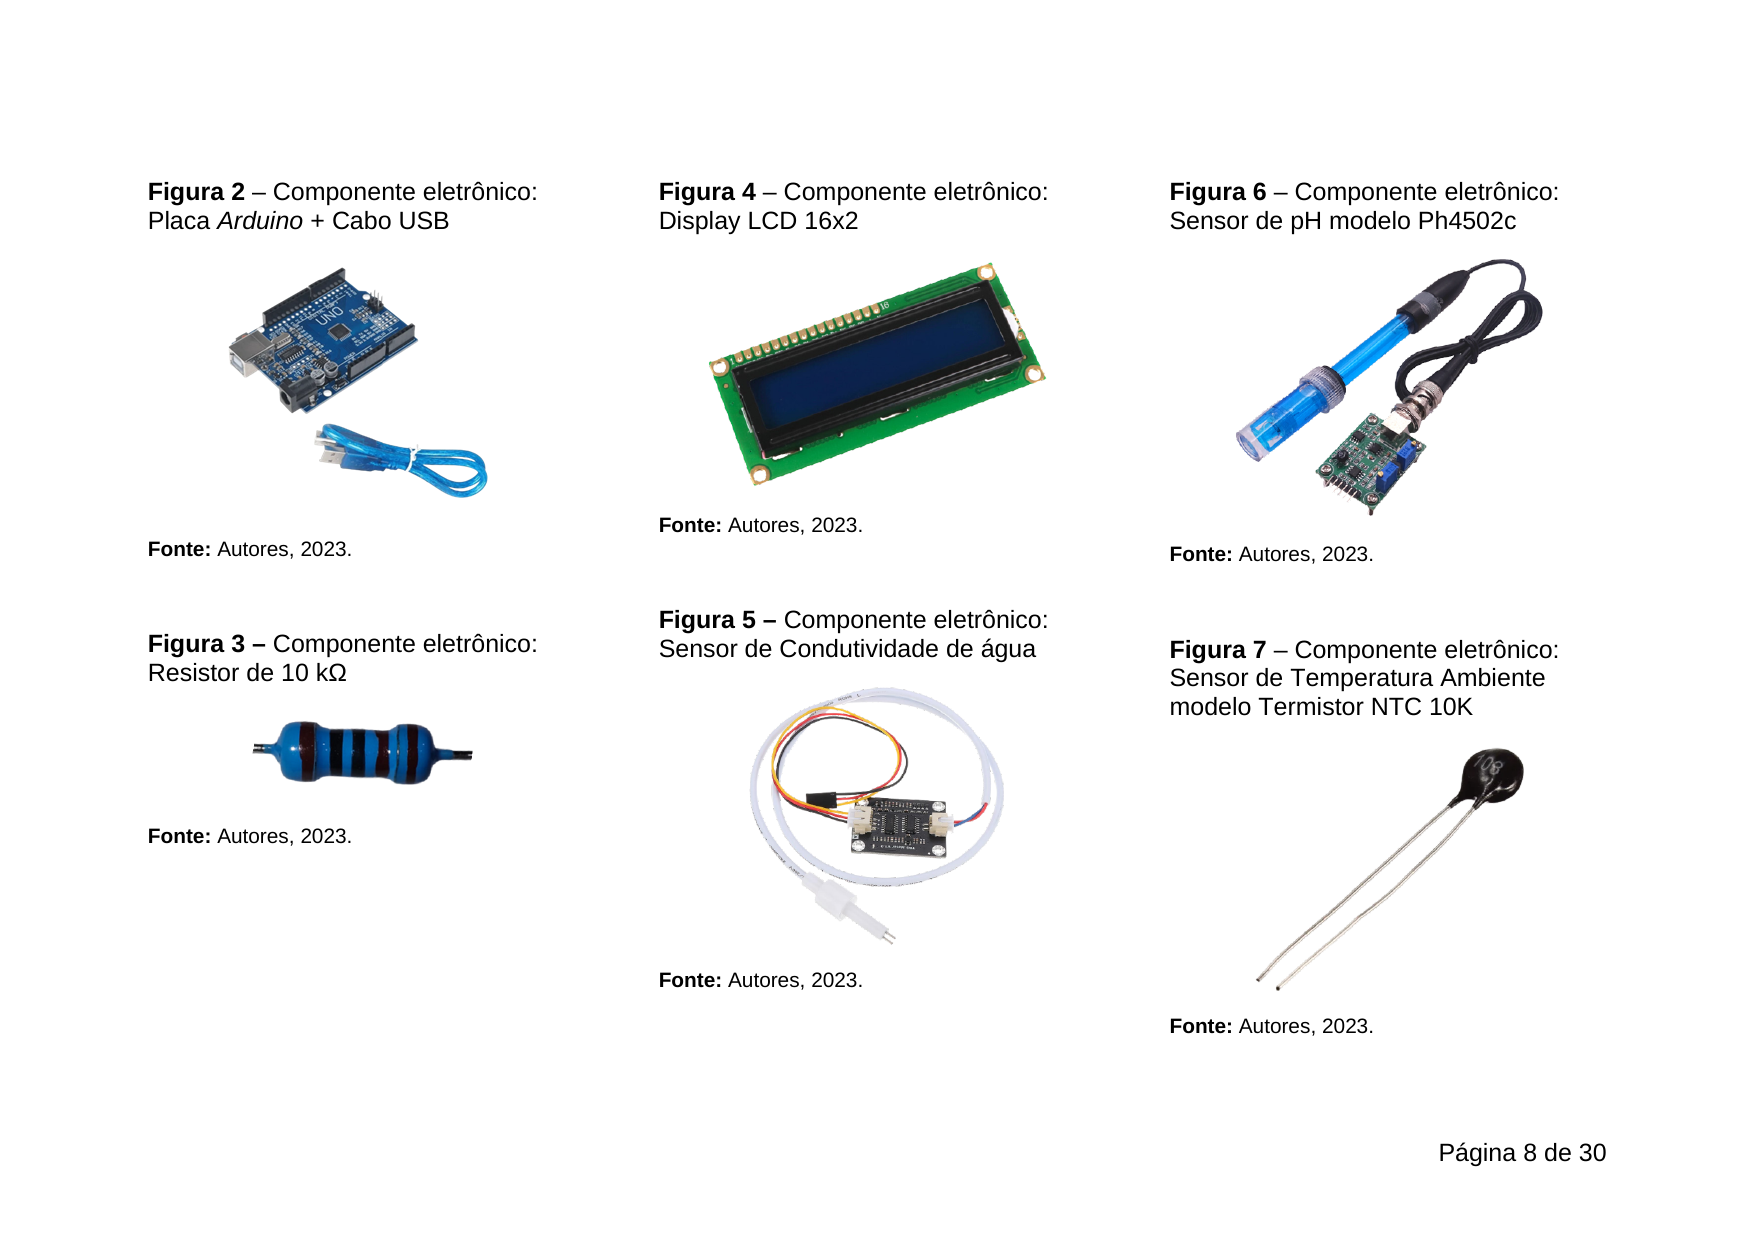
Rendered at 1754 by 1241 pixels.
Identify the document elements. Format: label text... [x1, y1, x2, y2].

text Fonte: Autores, 2023. [1169, 542, 1606, 566]
picture [248, 707, 484, 805]
text Fonte: Autores, 2023. [148, 537, 585, 561]
text Figura 6 – Componente eletrônico: Sensor de pH modelo Ph4502c [1169, 177, 1606, 235]
text Figura 7 – Componente eletrônico: Sensor de Temperatura Ambiente modelo Termistor NTC 10K [1169, 634, 1606, 721]
text Figura 3 – Componente eletrônico: Resistor de 10 kΩ [148, 629, 585, 687]
text Figura 5 – Componente eletrônico: Sensor de Condutividade de água [658, 605, 1096, 663]
text Figura 4 – Componente eletrônico: Display LCD 16x2 [658, 177, 1096, 235]
picture [1248, 741, 1528, 995]
text Fonte: Autores, 2023. [658, 513, 1096, 537]
text Figura 2 – Componente eletrônico: Placa Arduino + Cabo USB [148, 177, 585, 235]
text Fonte: Autores, 2023. [658, 968, 1096, 992]
picture [704, 255, 1050, 492]
picture [1232, 255, 1544, 522]
picture [746, 683, 1008, 950]
picture [224, 255, 508, 518]
text Fonte: Autores, 2023. [148, 824, 585, 848]
text Fonte: Autores, 2023. [1169, 1014, 1606, 1038]
